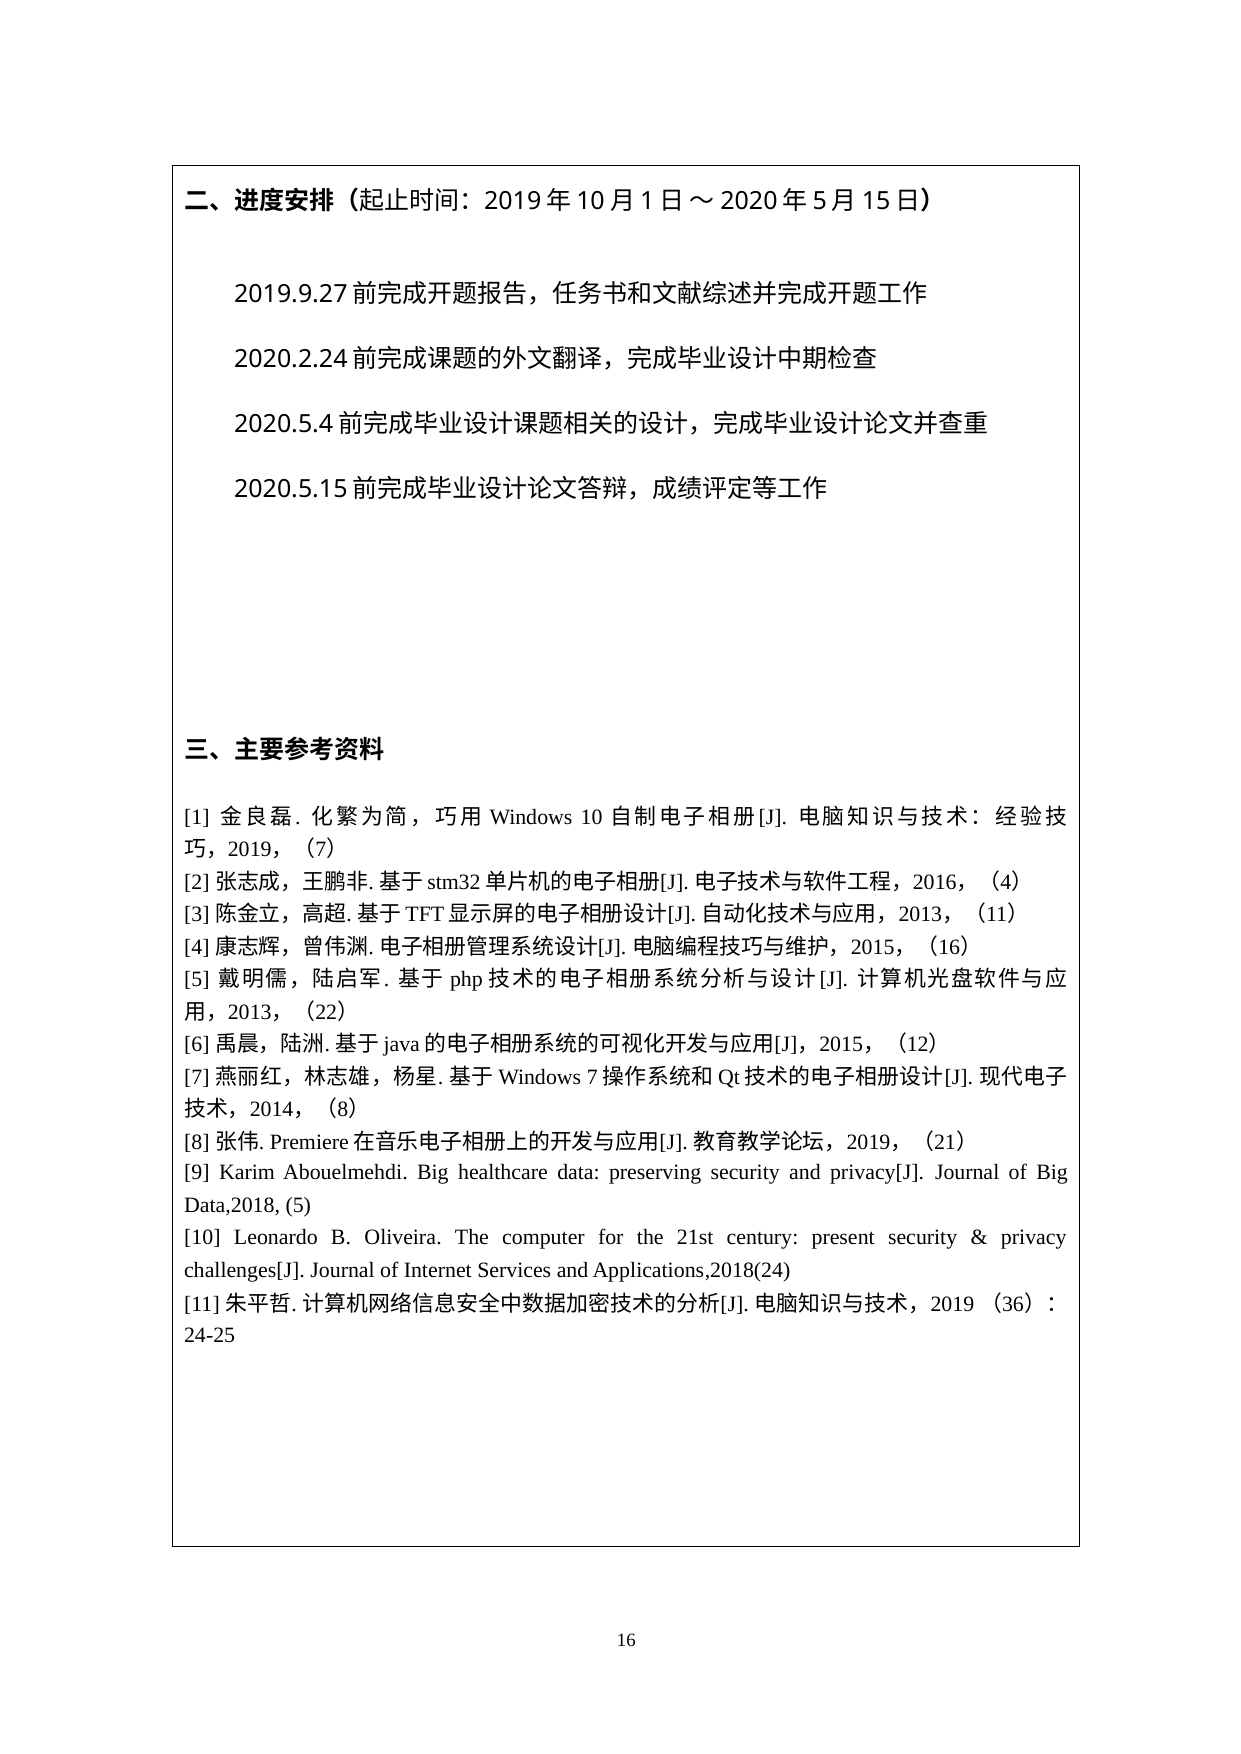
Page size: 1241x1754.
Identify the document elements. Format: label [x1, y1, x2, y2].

table_header [173, 166, 1079, 1546]
